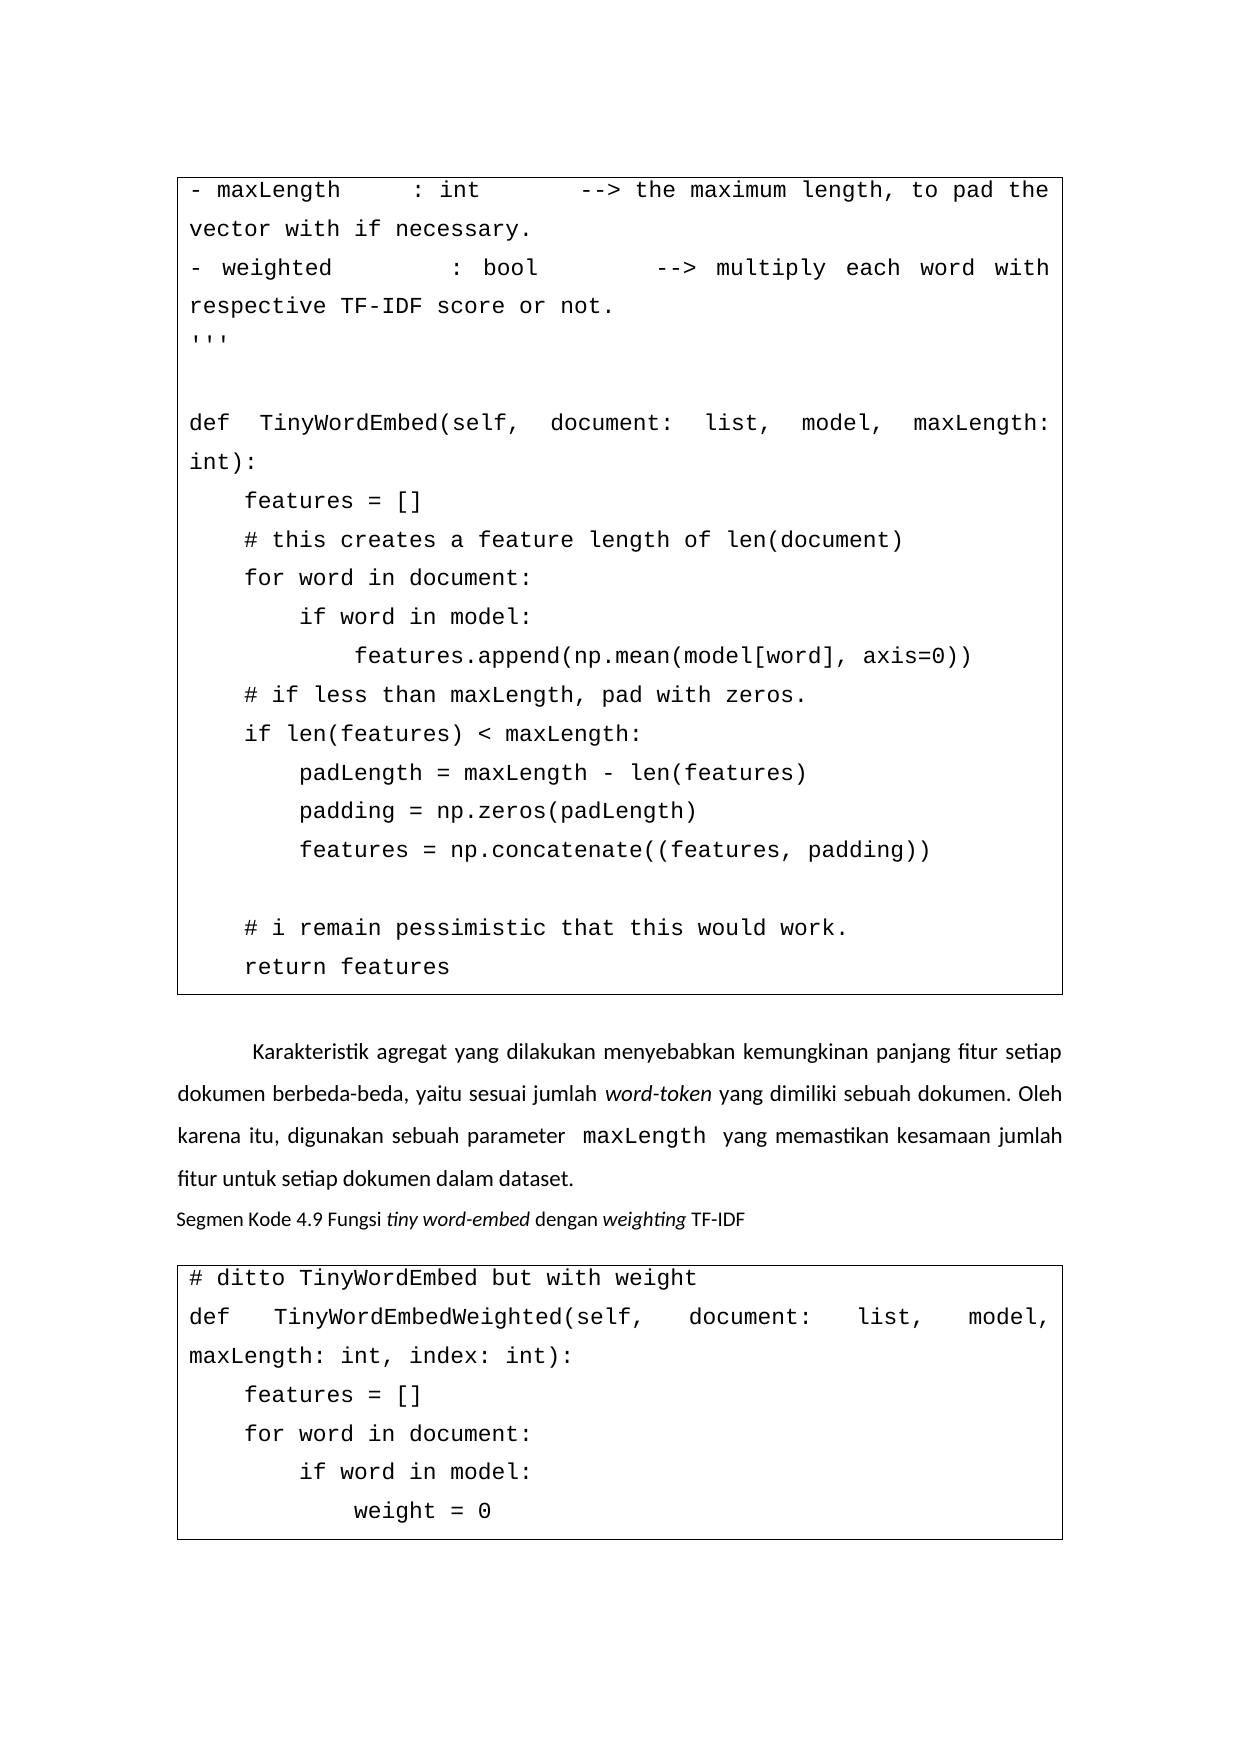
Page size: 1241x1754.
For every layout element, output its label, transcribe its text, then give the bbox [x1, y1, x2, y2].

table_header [178, 178, 1062, 994]
text Segmen Kode 4.9 Fungsi tiny word-embed dengan weighting TF-IDF [176, 1206, 1063, 1232]
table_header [178, 1266, 1062, 1539]
text Karakteristik agregat yang dilakukan menyebabkan kemungkinan panjang fitur setiap dokumen berbeda-beda, yaitu sesuai jumlah word-token yang dimiliki sebuah dokumen. Oleh karena itu, digunakan sebuah parameter maxLength yang memastikan kesamaan jumlah fitur untuk setiap dokumen dalam dataset. [177, 1037, 1063, 1192]
